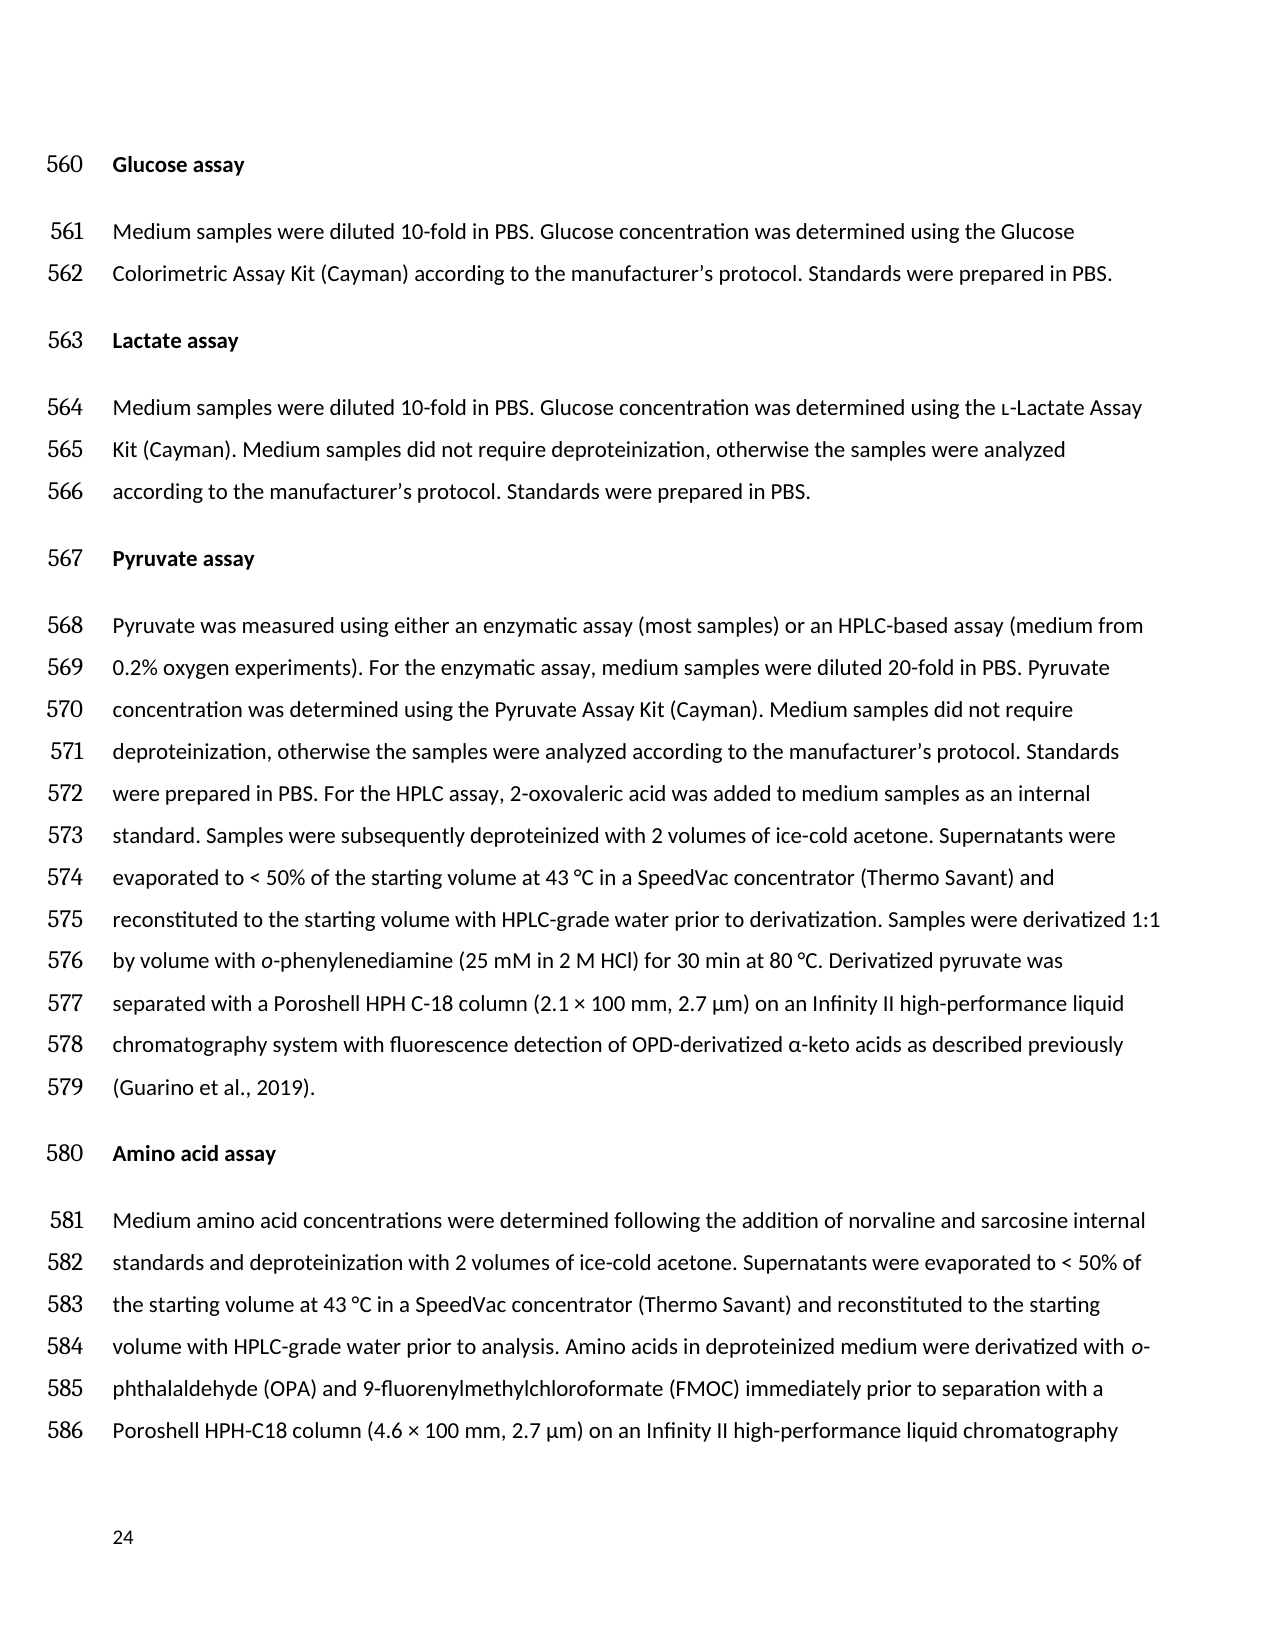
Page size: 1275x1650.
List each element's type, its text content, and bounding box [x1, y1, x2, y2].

text Medium samples were diluted 10-fold in PBS. Glucose concentration was determined using the Glucose Colorimetric Assay Kit (Cayman) according to the manufacturer’s protocol. Standards were prepared in PBS. [112, 217, 1162, 287]
text Medium samples were diluted 10-fold in PBS. Glucose concentration was determined using the ʟ-Lactate Assay Kit (Cayman). Medium samples did not require deproteinization, otherwise the samples were analyzed according to the manufacturer’s protocol. Standards were prepared in PBS. [112, 393, 1162, 505]
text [112, 1207, 1162, 1444]
subtitle Glucose assay [112, 150, 1162, 178]
subtitle Amino acid assay [112, 1139, 1162, 1168]
subtitle Lactate assay [112, 326, 1162, 354]
subtitle Pyruvate assay [112, 544, 1162, 572]
text Pyruvate was measured using either an enzymatic assay (most samples) or an HPLC-based assay (medium from 0.2% oxygen experiments). For the enzymatic assay, medium samples were diluted 20-fold in PBS. Pyruvate concentration was determined using the Pyruvate Assay Kit (Cayman). Medium samples did not require deproteinization, otherwise the samples were analyzed according to the manufacturer’s protocol. Standards were prepared in PBS. For the HPLC assay, 2-oxovaleric acid was added to medium samples as an internal standard. Samples were subsequently deproteinized with 2 volumes of ice-cold acetone. Supernatants were evaporated to < 50% of the starting volume at 43 °C in a SpeedVac concentrator (Thermo Savant) and reconstituted to the starting volume with HPLC-grade water prior to derivatization. Samples were derivatized 1:1 by volume with o-phenylenediamine (25 mM in 2 M HCl) for 30 min at 80 °C. Derivatized pyruvate was separated with a Poroshell HPH C-18 column (2.1 × 100 mm, 2.7 μm) on an Infinity II high-performance liquid chromatography system with fluorescence detection of OPD-derivatized α-keto acids as described previously (Guarino et al., 2019). [112, 611, 1162, 1101]
